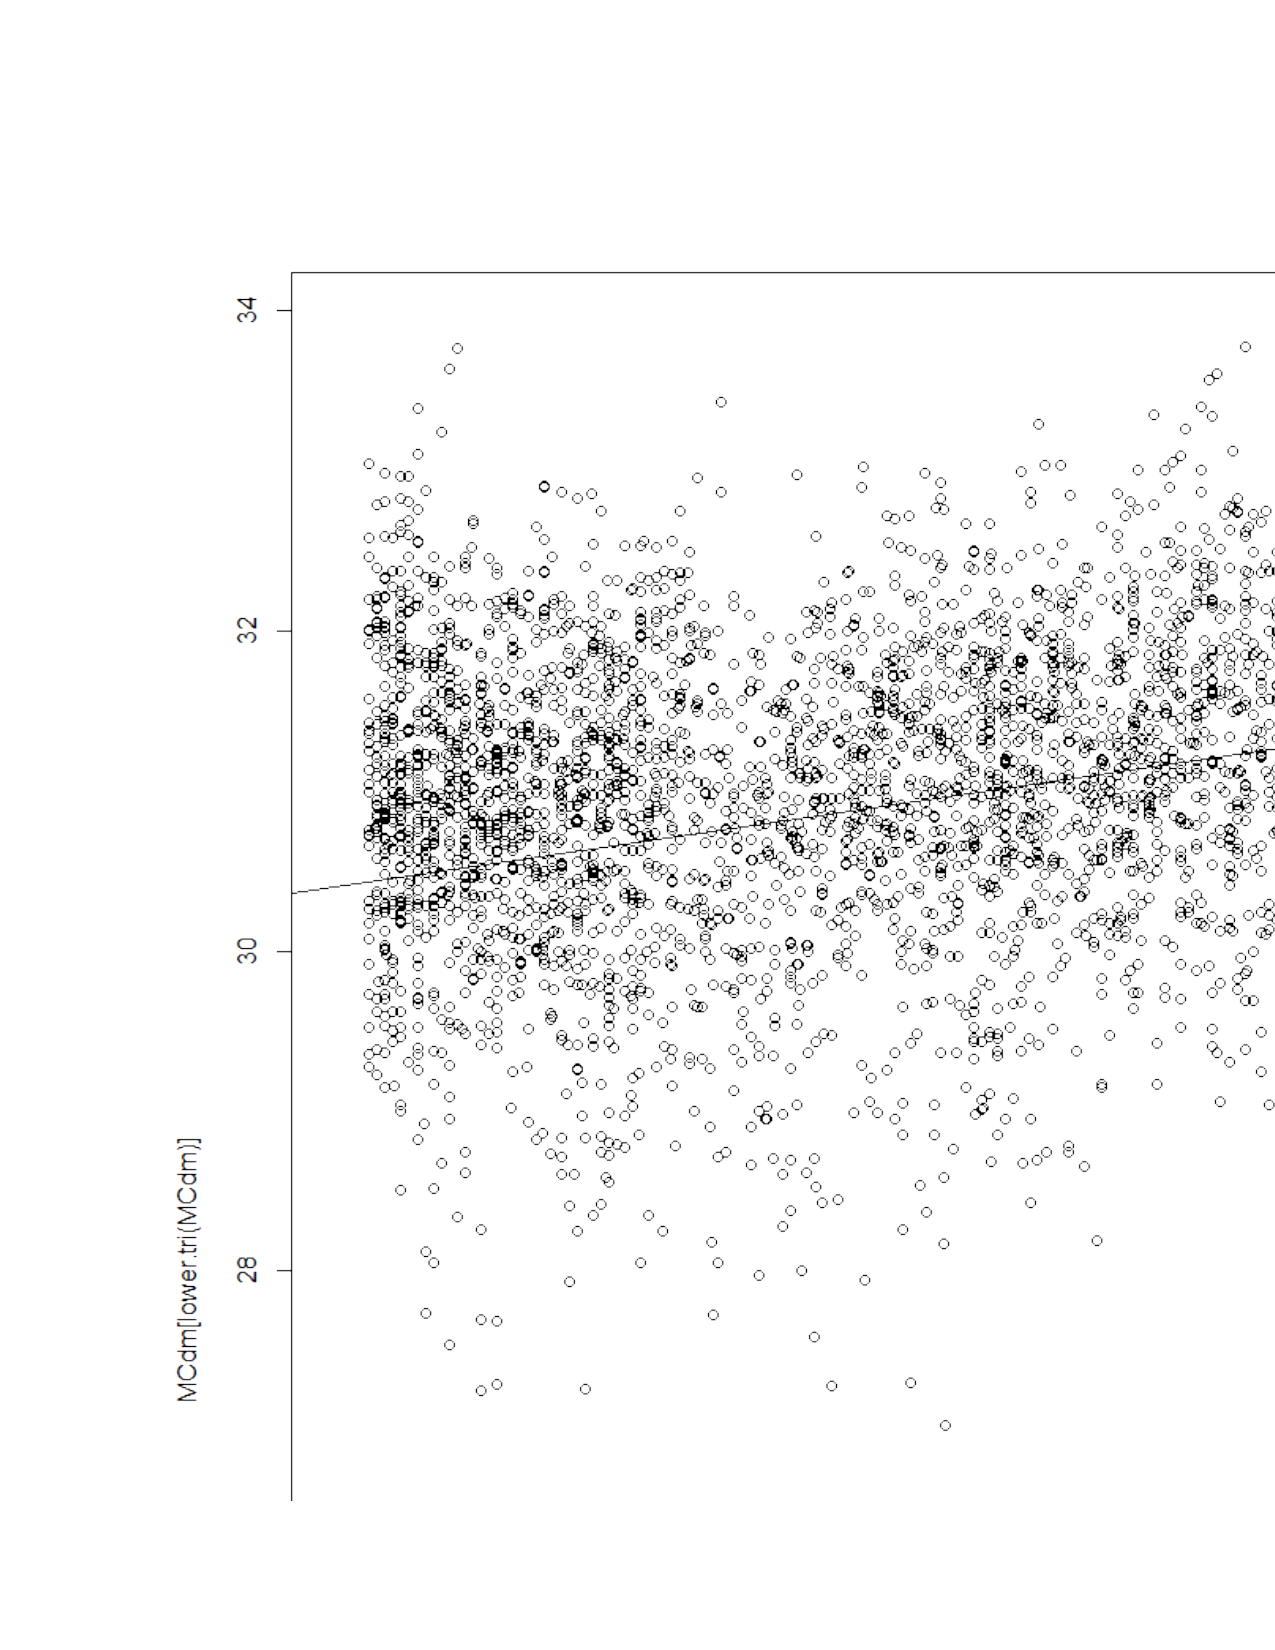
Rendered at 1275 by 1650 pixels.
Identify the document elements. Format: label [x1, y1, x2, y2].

picture [168, 150, 1275, 1501]
